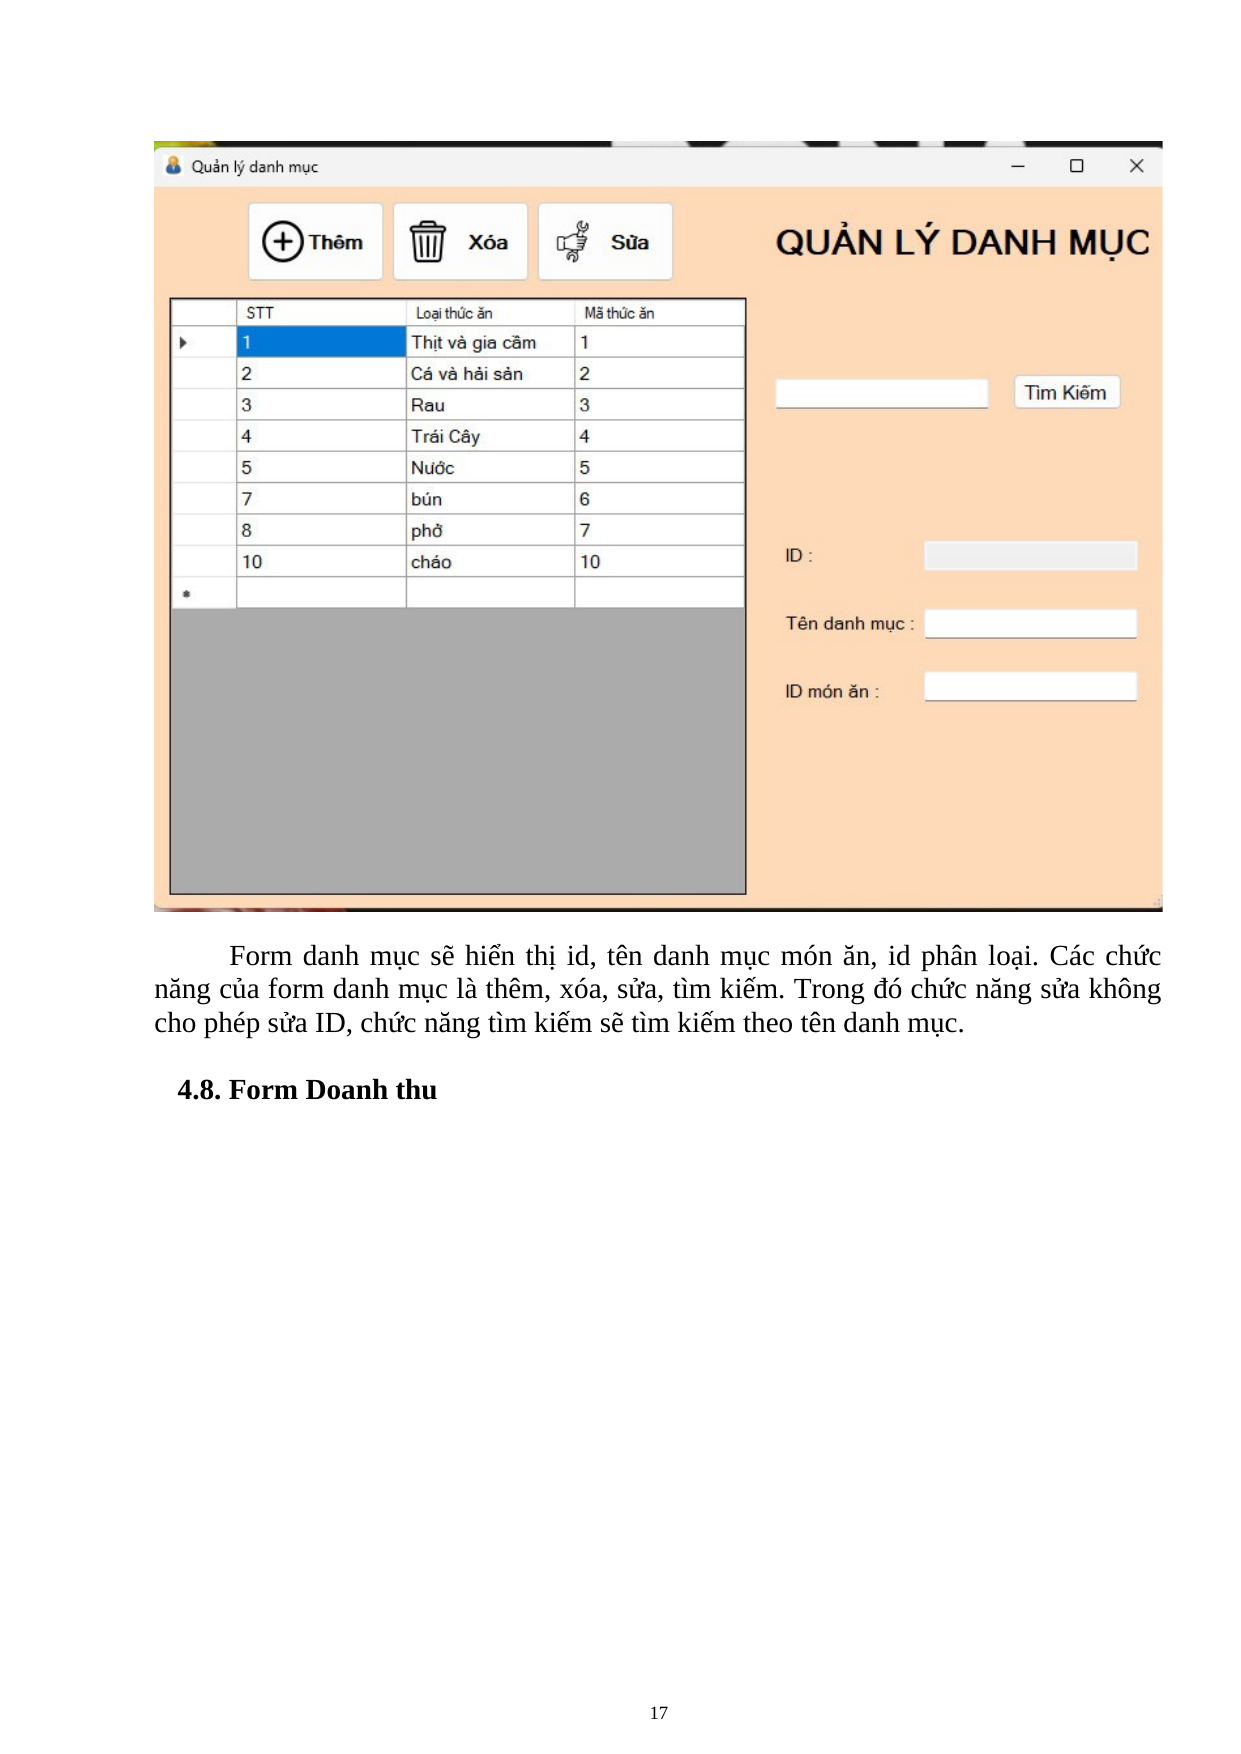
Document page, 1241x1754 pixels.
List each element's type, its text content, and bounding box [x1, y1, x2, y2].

picture [154, 141, 1163, 912]
subtitle 4.8. Form Doanh thu [177, 1072, 1163, 1105]
text Form danh mục sẽ hiển thị id, tên danh mục món ăn, id phân loại. Các chức năng của form danh mục là thêm, xóa, sửa, tìm kiếm. Trong đó chức năng sửa không cho phép sửa ID, chức năng tìm kiếm sẽ tìm kiếm theo tên danh mục. [154, 938, 1163, 1038]
